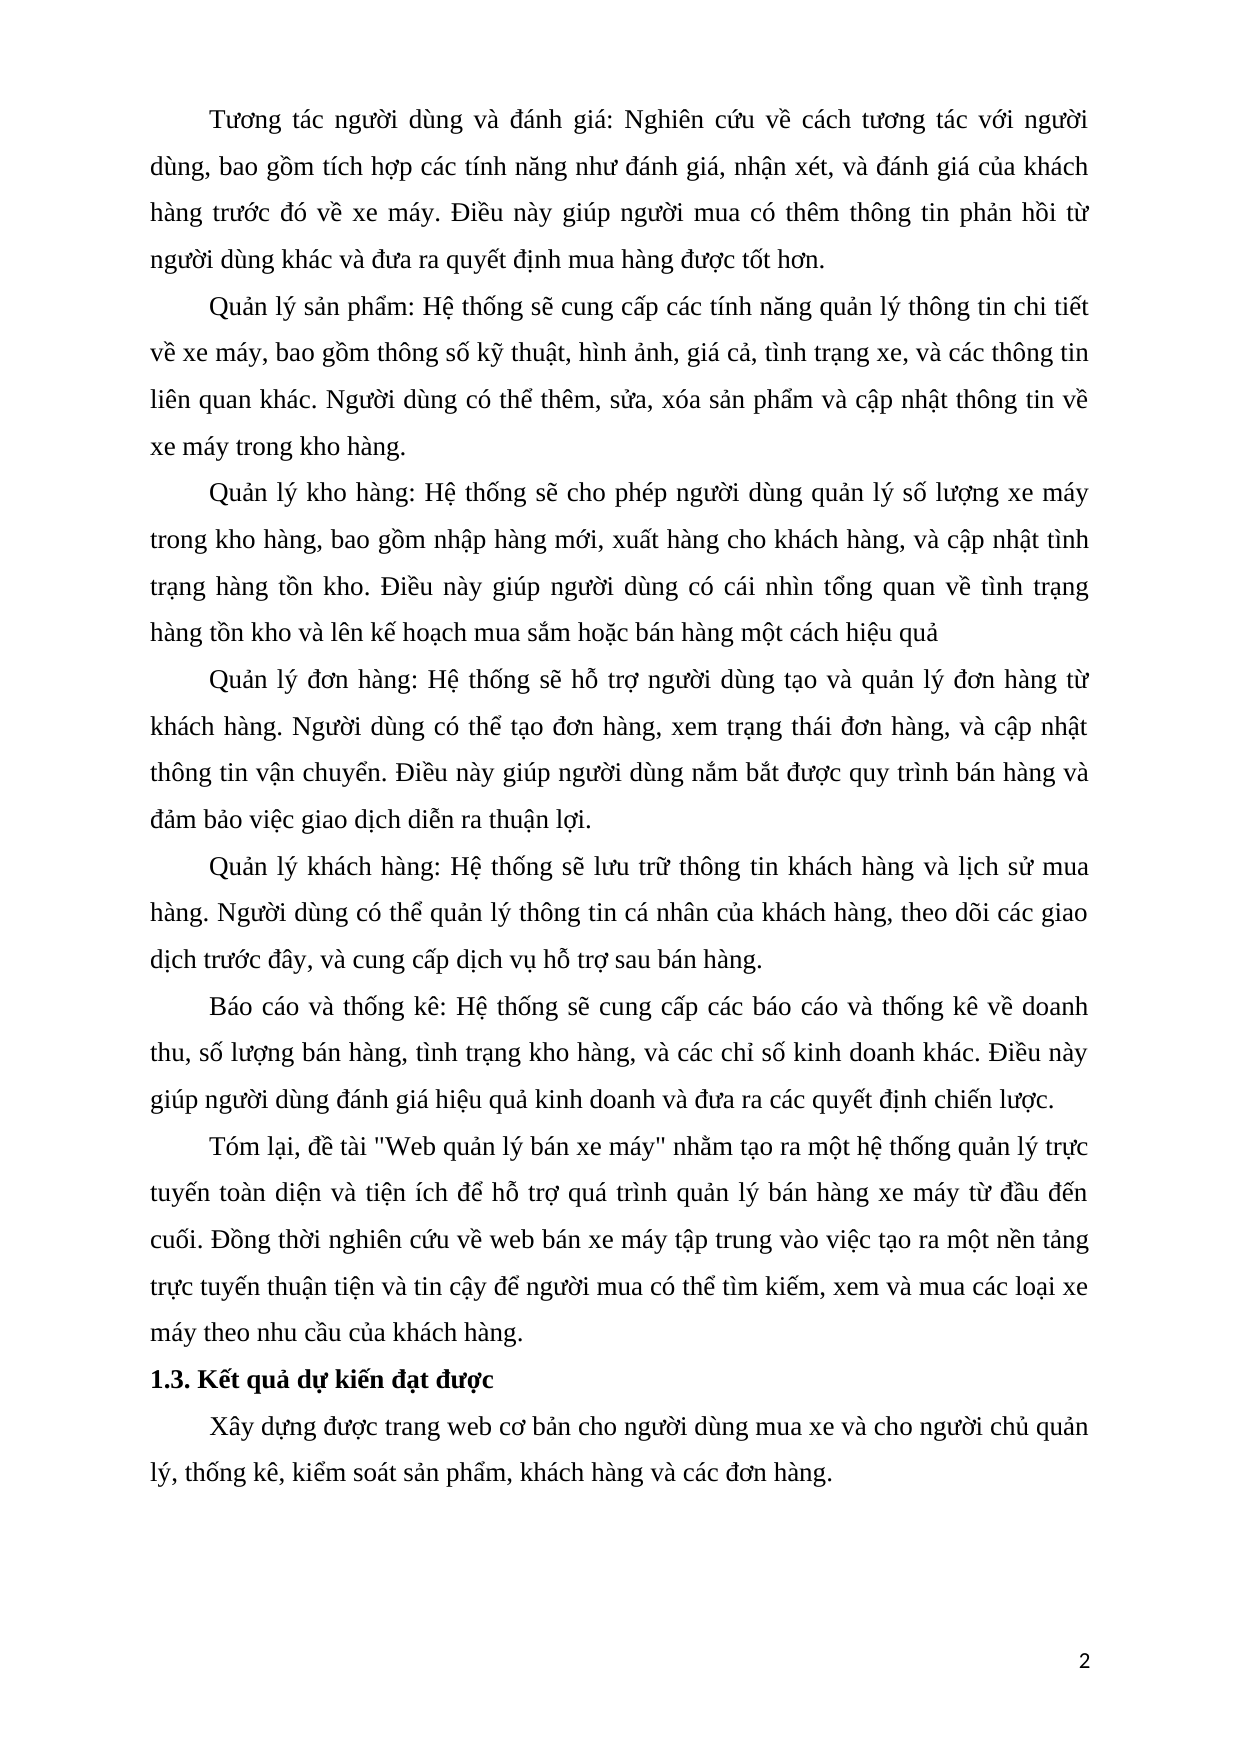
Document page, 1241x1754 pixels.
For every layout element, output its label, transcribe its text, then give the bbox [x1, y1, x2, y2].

text Tóm lại, đề tài "Web quản lý bán xe máy" nhằm tạo ra một hệ thống quản lý trực tuyến toàn diện và tiện ích để hỗ trợ quá trình quản lý bán hàng xe máy từ đầu đến cuối. Đồng thời nghiên cứu về web bán xe máy tập trung vào việc tạo ra một nền tảng trực tuyến thuận tiện và tin cậy để người mua có thể tìm kiếm, xem và mua các loại xe máy theo nhu cầu của khách hàng. [150, 1301, 1090, 1348]
text Quản lý khách hàng: Hệ thống sẽ lưu trữ thông tin khách hàng và lịch sử mua hàng. Người dùng có thể quản lý thông tin cá nhân của khách hàng, theo dõi các giao dịch trước đây, và cung cấp dịch vụ hỗ trợ sau bán hàng. [150, 850, 1090, 974]
text Tóm lại, đề tài "Web quản lý bán xe máy" nhằm tạo ra một hệ thống quản lý trực tuyến toàn diện và tiện ích để hỗ trợ quá trình quản lý bán hàng xe máy từ đầu đến cuối. Đồng thời nghiên cứu về web bán xe máy tập trung vào việc tạo ra một nền tảng trực tuyến thuận tiện và tin cậy để người mua có thể tìm kiếm, xem và mua các loại xe máy theo nhu cầu của khách hàng. [150, 1130, 1090, 1270]
text Quản lý sản phẩm: Hệ thống sẽ cung cấp các tính năng quản lý thông tin chi tiết về xe máy, bao gồm thông số kỹ thuật, hình ảnh, giá cả, tình trạng xe, và các thông tin liên quan khác. Người dùng có thể thêm, sửa, xóa sản phẩm và cập nhật thông tin về xe máy trong kho hàng. [150, 290, 1090, 461]
text Tương tác người dùng và đánh giá: Nghiên cứu về cách tương tác với người dùng, bao gồm tích hợp các tính năng như đánh giá, nhận xét, và đánh giá của khách hàng trước đó về xe máy. Điều này giúp người mua có thêm thông tin phản hồi từ người dùng khác và đưa ra quyết định mua hàng được tốt hơn. [150, 103, 1090, 274]
text Xây dựng được trang web cơ bản cho người dùng mua xe và cho người chủ quản lý, thống kê, kiểm soát sản phẩm, khách hàng và các đơn hàng. [150, 1410, 1090, 1488]
subtitle 1.3. Kết quả dự kiến đạt được [150, 1363, 1090, 1394]
text Quản lý đơn hàng: Hệ thống sẽ hỗ trợ người dùng tạo và quản lý đơn hàng từ khách hàng. Người dùng có thể tạo đơn hàng, xem trạng thái đơn hàng, và cập nhật thông tin vận chuyển. Điều này giúp người dùng nắm bắt được quy trình bán hàng và đảm bảo việc giao dịch diễn ra thuận lợi. [150, 663, 1090, 834]
text Báo cáo và thống kê: Hệ thống sẽ cung cấp các báo cáo và thống kê về doanh thu, số lượng bán hàng, tình trạng kho hàng, và các chỉ số kinh doanh khác. Điều này giúp người dùng đánh giá hiệu quả kinh doanh và đưa ra các quyết định chiến lược. [150, 990, 1090, 1114]
text Quản lý kho hàng: Hệ thống sẽ cho phép người dùng quản lý số lượng xe máy trong kho hàng, bao gồm nhập hàng mới, xuất hàng cho khách hàng, và cập nhật tình trạng hàng tồn kho. Điều này giúp người dùng có cái nhìn tổng quan về tình trạng hàng tồn kho và lên kế hoạch mua sắm hoặc bán hàng một cách hiệu quả [150, 476, 1090, 648]
